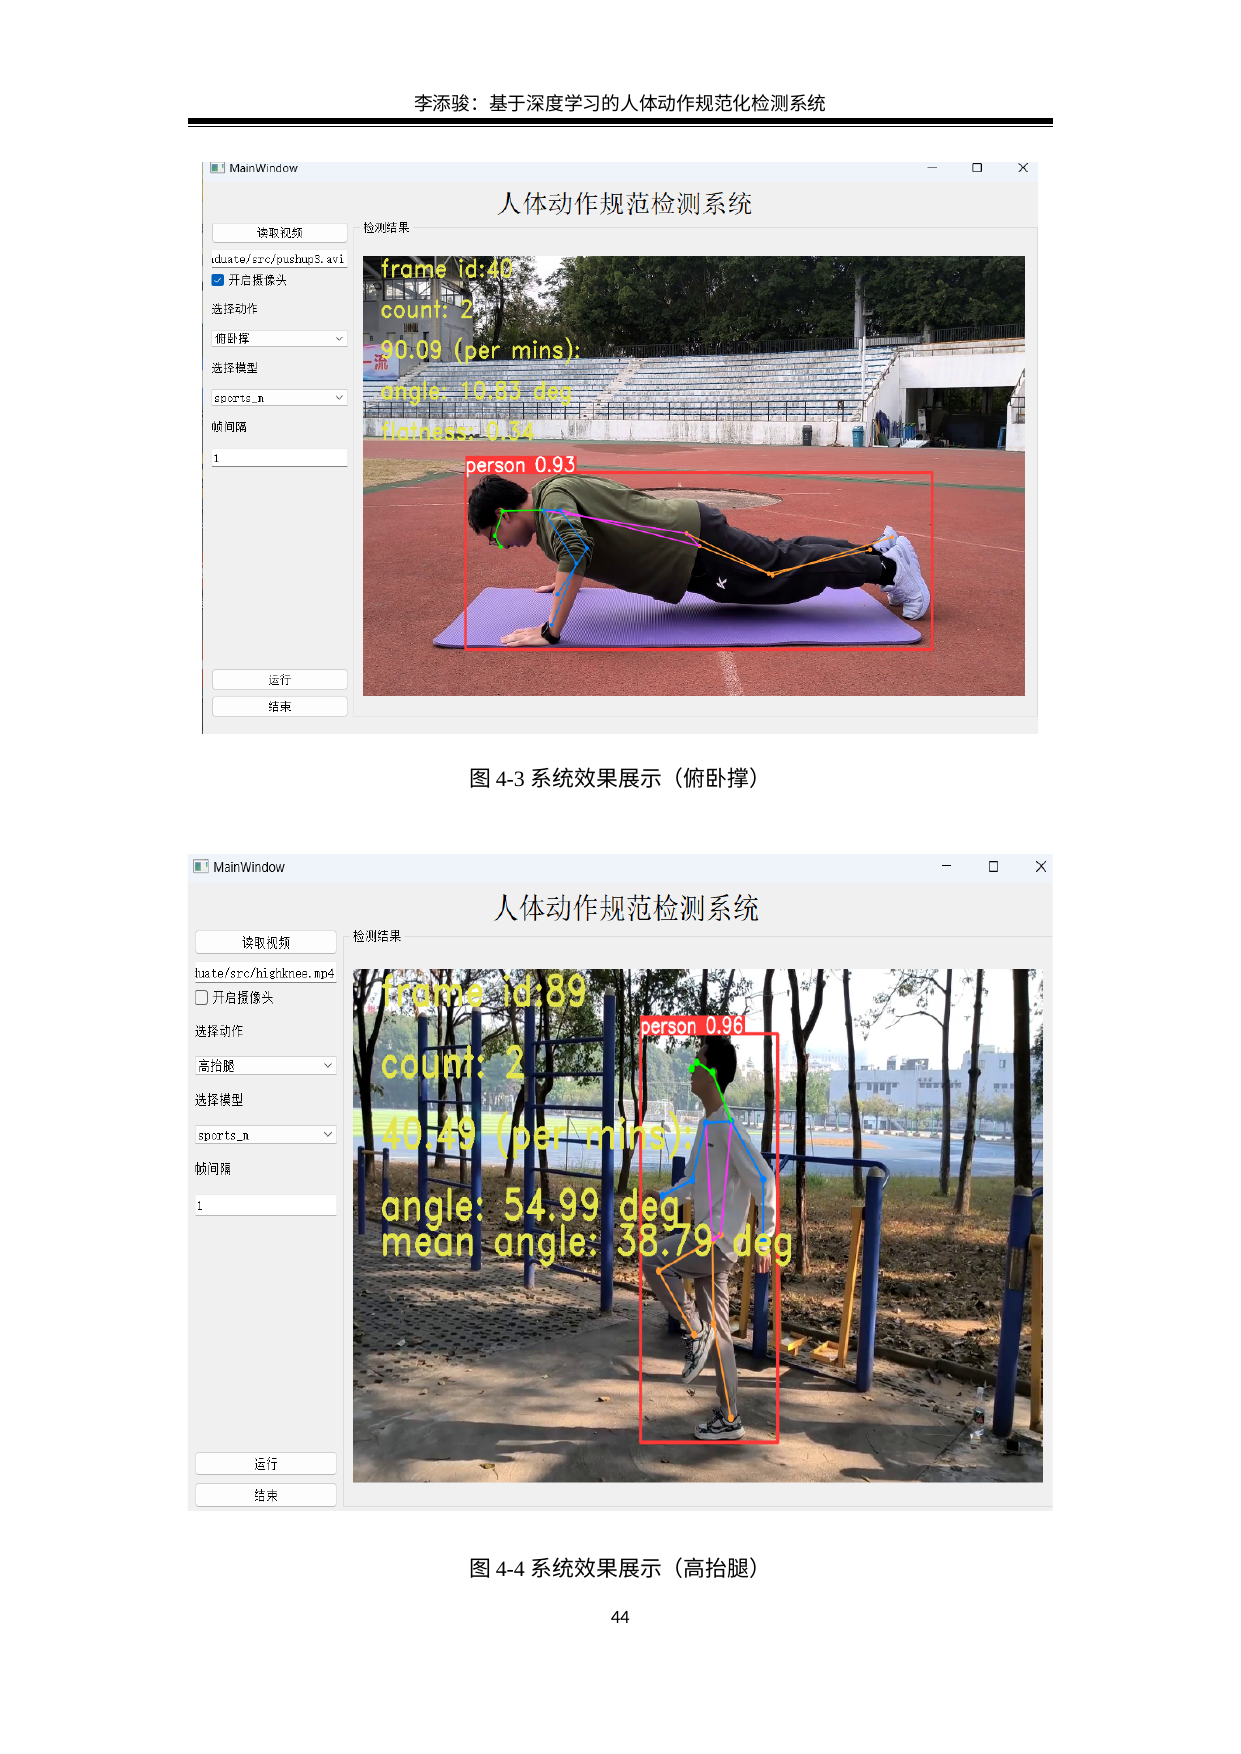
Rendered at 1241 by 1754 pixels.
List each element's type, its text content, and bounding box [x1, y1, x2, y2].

text 图4-3 系统效果展示（俯卧撑） [187, 760, 1053, 793]
picture [202, 162, 1039, 734]
picture [187, 854, 1053, 1511]
text 图4-4 系统效果展示（高抬腿） [187, 1550, 1053, 1583]
